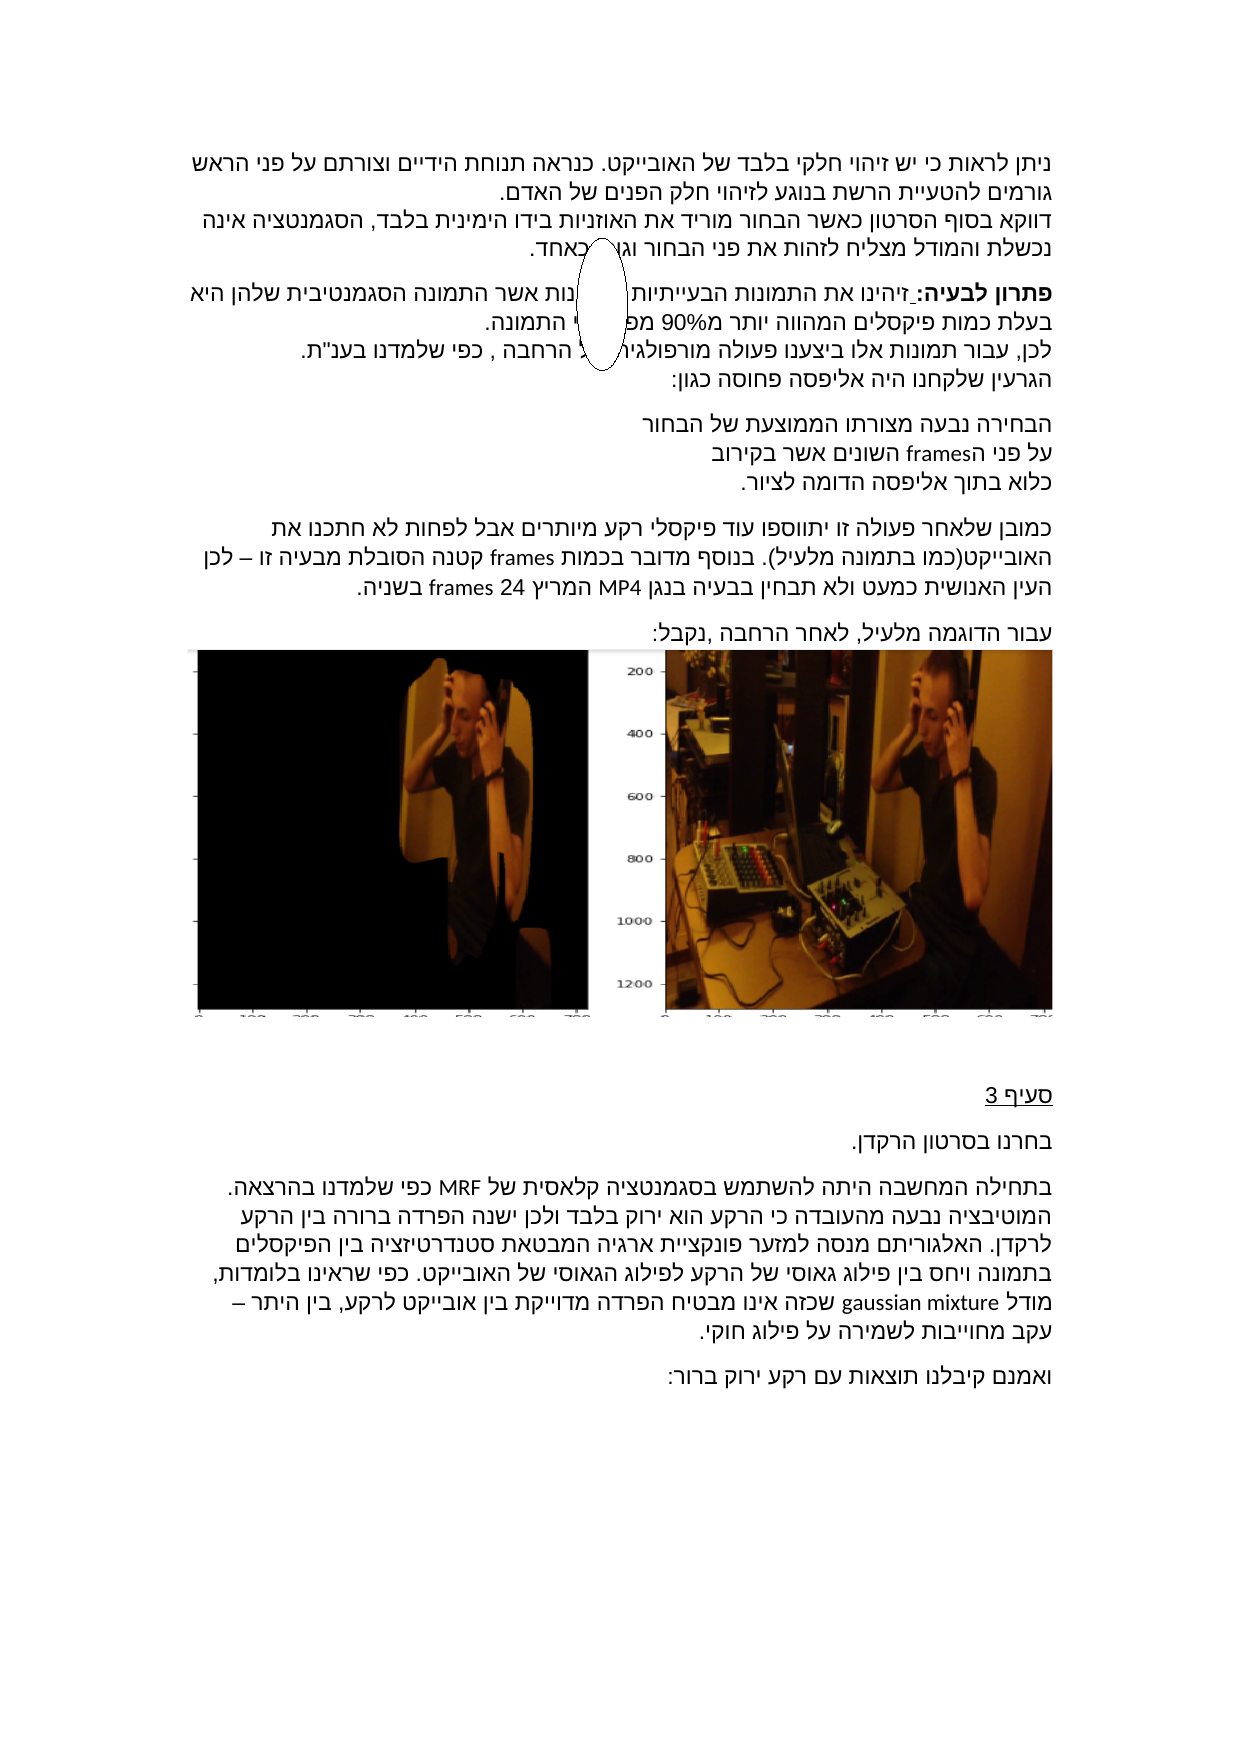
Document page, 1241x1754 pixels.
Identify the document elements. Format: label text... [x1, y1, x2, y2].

text הבחירה נבעה מצורתו הממוצעת של הבחור על פני הframes השונים אשר בקירוב כלוא בתוך אליפסה הדומה לציור. [187, 411, 1053, 496]
text סעיף 3 [187, 1082, 1053, 1109]
text פתרון לבעיה: זיהינו את התמונות הבעייתיות כתמונות אשר התמונה הסגמנטיבית שלהן היא בעלת כמות פיקסלים המהווה יותר מ90% מפיקסלי התמונה. לכן, עבור תמונות אלו ביצענו פעולה מורפולגית של הרחבה , כפי שלמדנו בענ"ת. הגרעין שלקחנו היה אליפסה פחוסה כגון: [187, 280, 1053, 392]
picture [187, 648, 1053, 1017]
text ניתן לראות כי יש זיהוי חלקי בלבד של האובייקט. כנראה תנוחת הידיים וצורתם על פני הראש גורמים להטעיית הרשת בנוגע לזיהוי חלק הפנים של האדם. דווקא בסוף הסרטון כאשר הבחור מוריד את האוזניות בידו הימינית בלבד, הסגמנטציה אינה נכשלת והמודל מצליח לזהות את פני הבחור וגופו כאחד. [187, 150, 1053, 262]
text כמובן שלאחר פעולה זו יתווספו עוד פיקסלי רקע מיותרים אבל לפחות לא חתכנו את האובייקט(כמו בתמונה מלעיל). בנוסף מדובר בכמות frames קטנה הסובלת מבעיה זו – לכן העין האנושית כמעט ולא תבחין בבעיה בנגן MP4 המריץ 24 frames בשניה. [187, 514, 1053, 601]
text בחרנו בסרטון הרקדן. [187, 1128, 1053, 1154]
text בתחילה המחשבה היתה להשתמש בסגמנטציה קלאסית של MRF כפי שלמדנו בהרצאה. המוטיבציה נבעה מהעובדה כי הרקע הוא ירוק בלבד ולכן ישנה הפרדה ברורה בין הרקע לרקדן. האלגוריתם מנסה למזער פונקציית ארגיה המבטאת סטנדרטיזציה בין הפיקסלים בתמונה ויחס בין פילוג גאוסי של הרקע לפילוג הגאוסי של האובייקט. כפי שראינו בלומדות, מודל gaussian mixture שכזה אינו מבטיח הפרדה מדוייקת בין אובייקט לרקע, בין היתר – עקב מחוייבות לשמירה על פילוג חוקי. [187, 1173, 1053, 1344]
text עבור הדוגמה מלעיל, לאחר הרחבה ,נקבל: [187, 620, 1053, 648]
text ואמנם קיבלנו תוצאות עם רקע ירוק ברור: [187, 1363, 1053, 1390]
